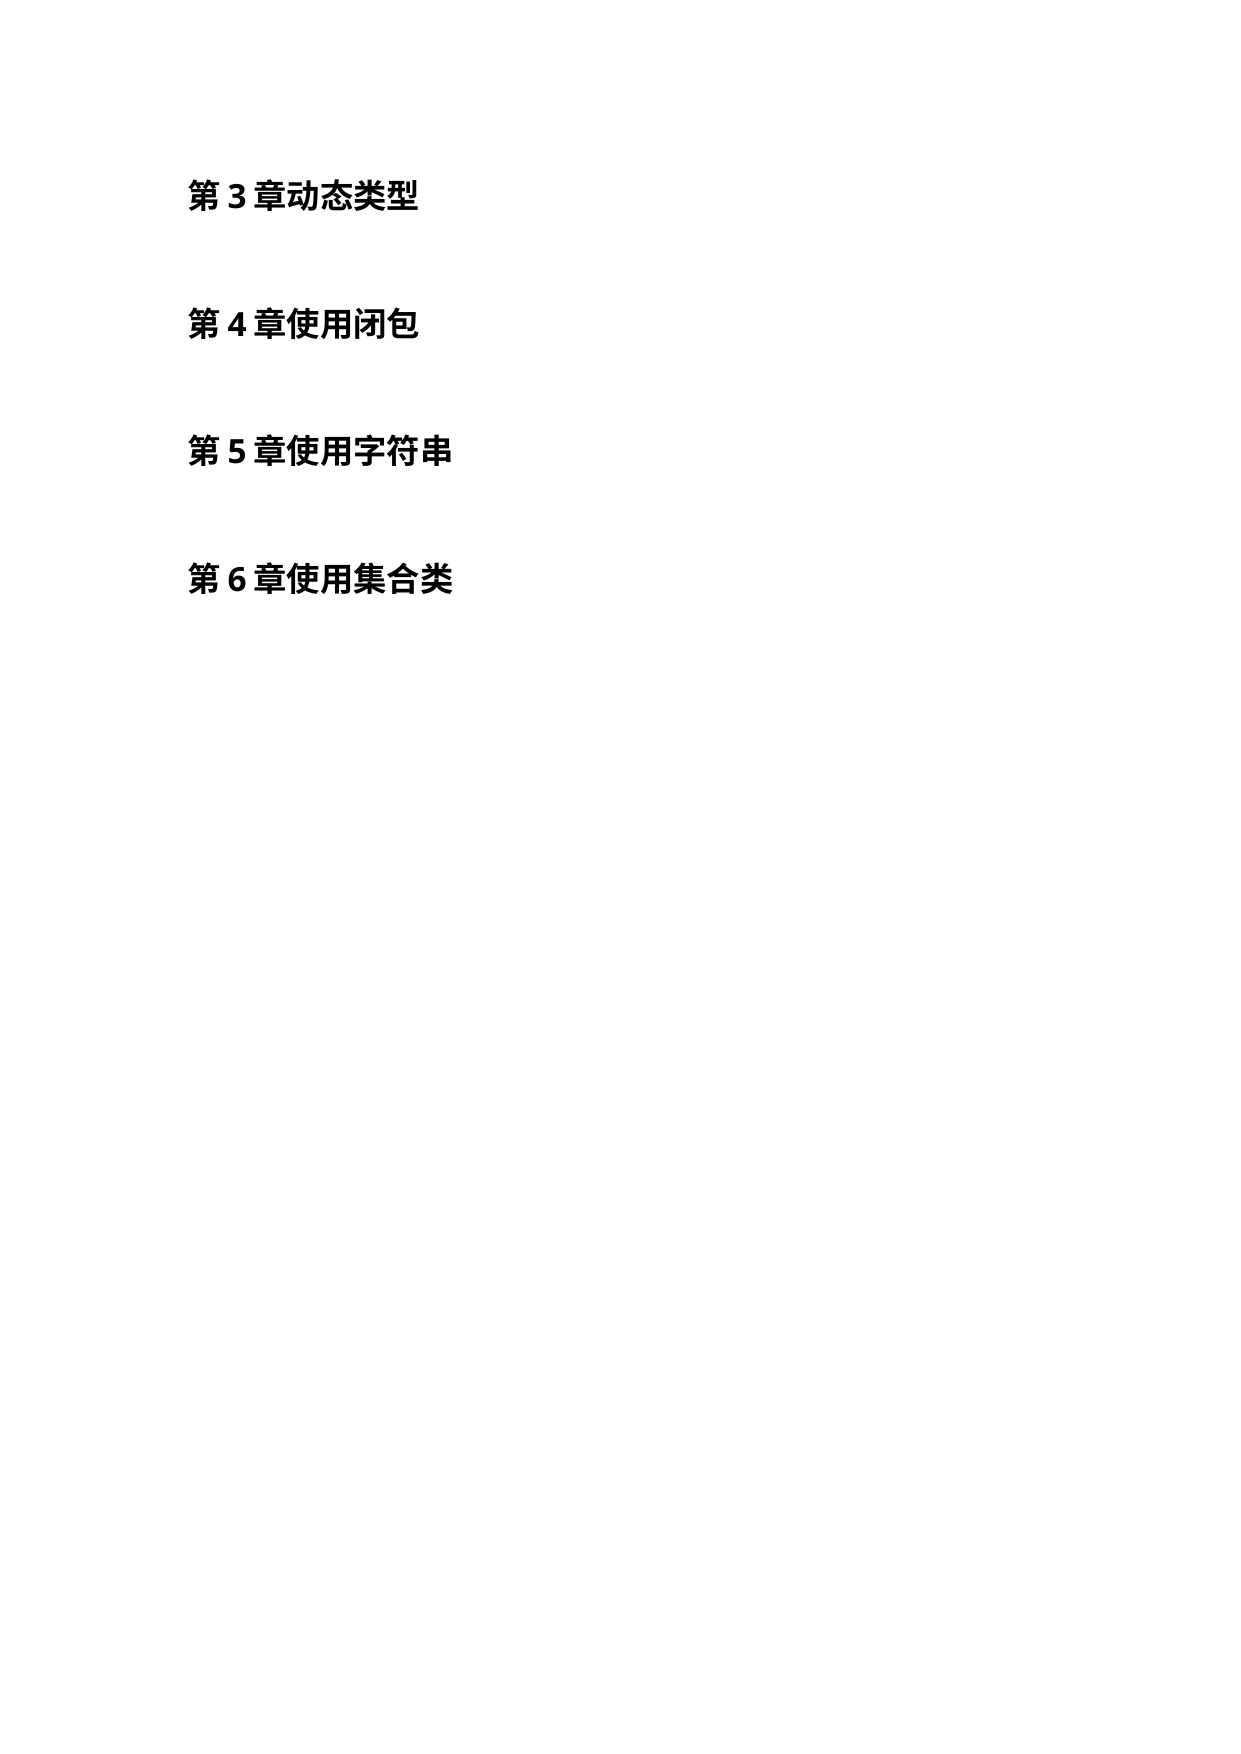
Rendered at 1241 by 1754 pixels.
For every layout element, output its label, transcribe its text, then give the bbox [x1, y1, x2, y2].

subtitle 第3章动态类型 [187, 162, 1053, 227]
subtitle 第6章使用集合类 [187, 544, 1053, 609]
subtitle 第5章使用字符串 [187, 417, 1053, 482]
subtitle 第4章使用闭包 [187, 289, 1053, 354]
